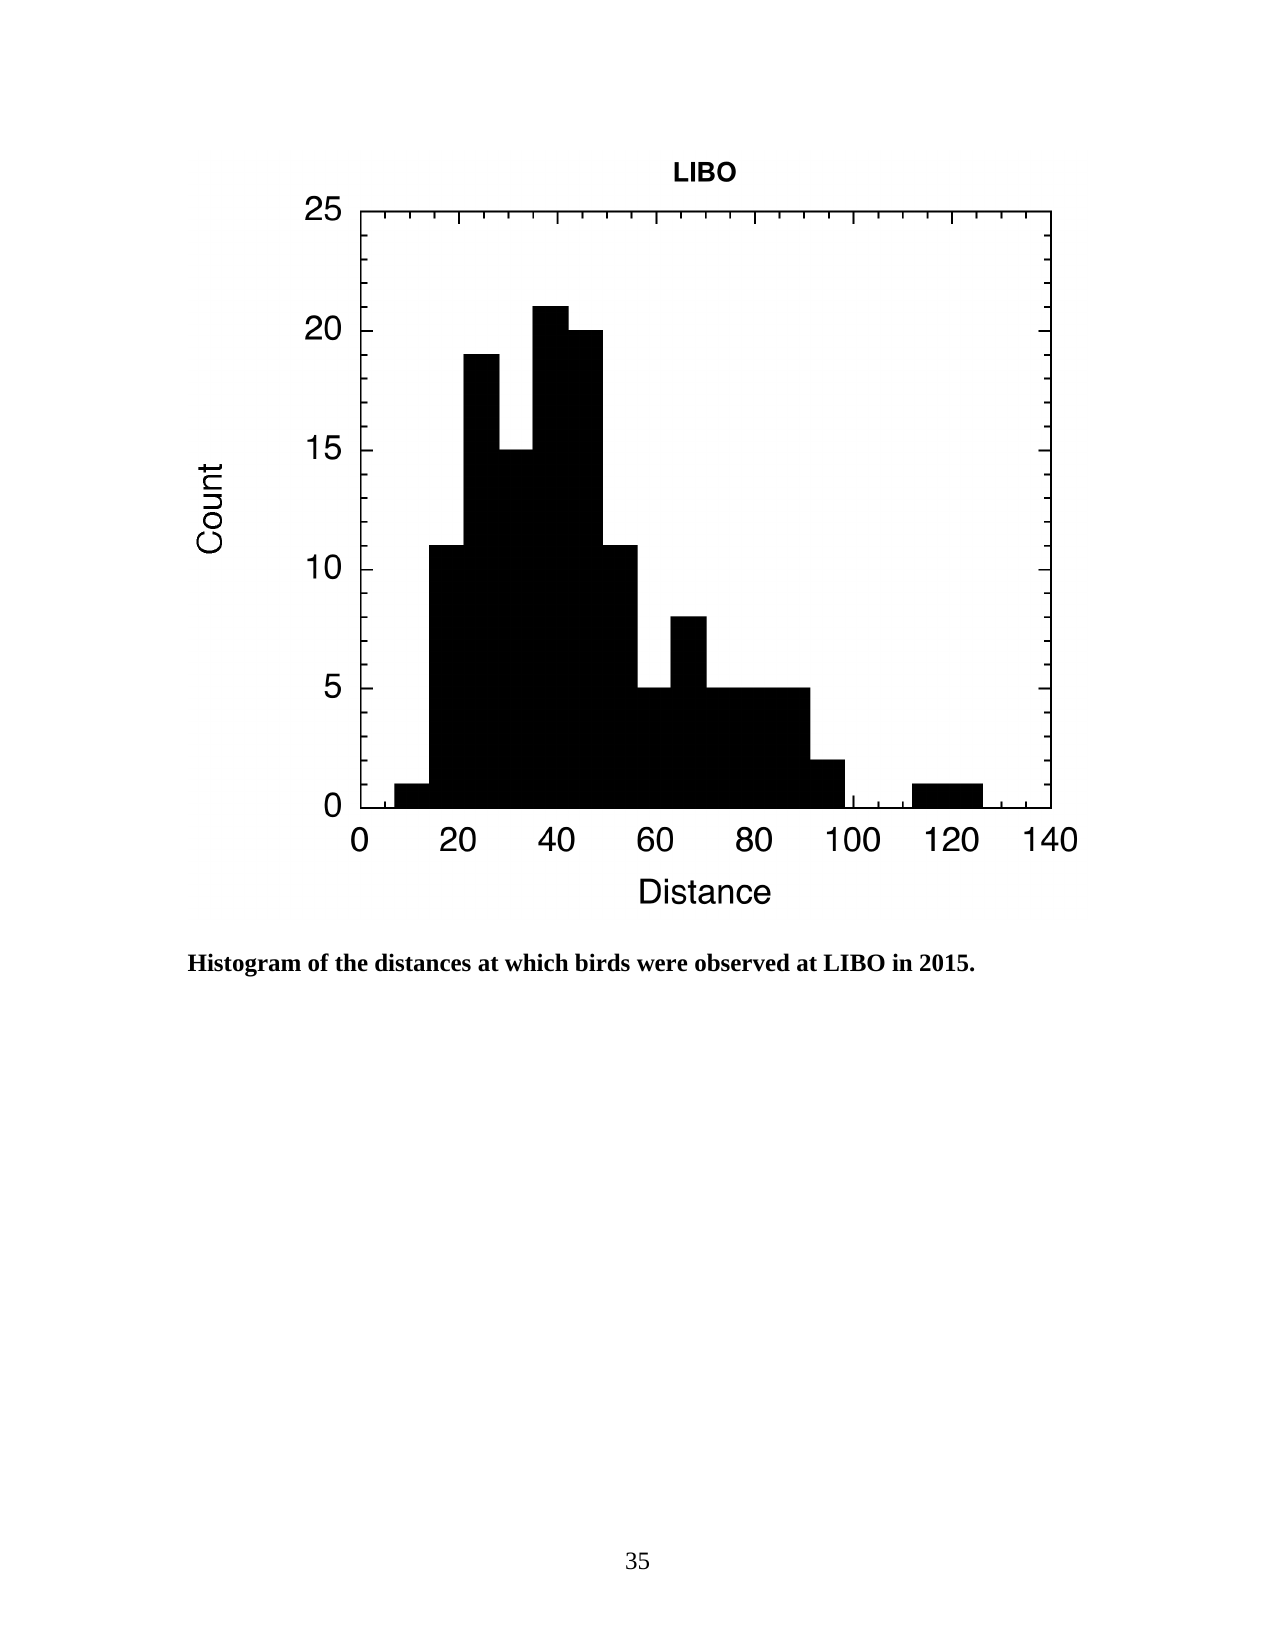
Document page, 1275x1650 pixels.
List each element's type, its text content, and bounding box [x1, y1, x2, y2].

text Histogram of the distances at which birds were observed at LIBO in 2015. [187, 948, 1087, 977]
picture [187, 150, 1088, 920]
